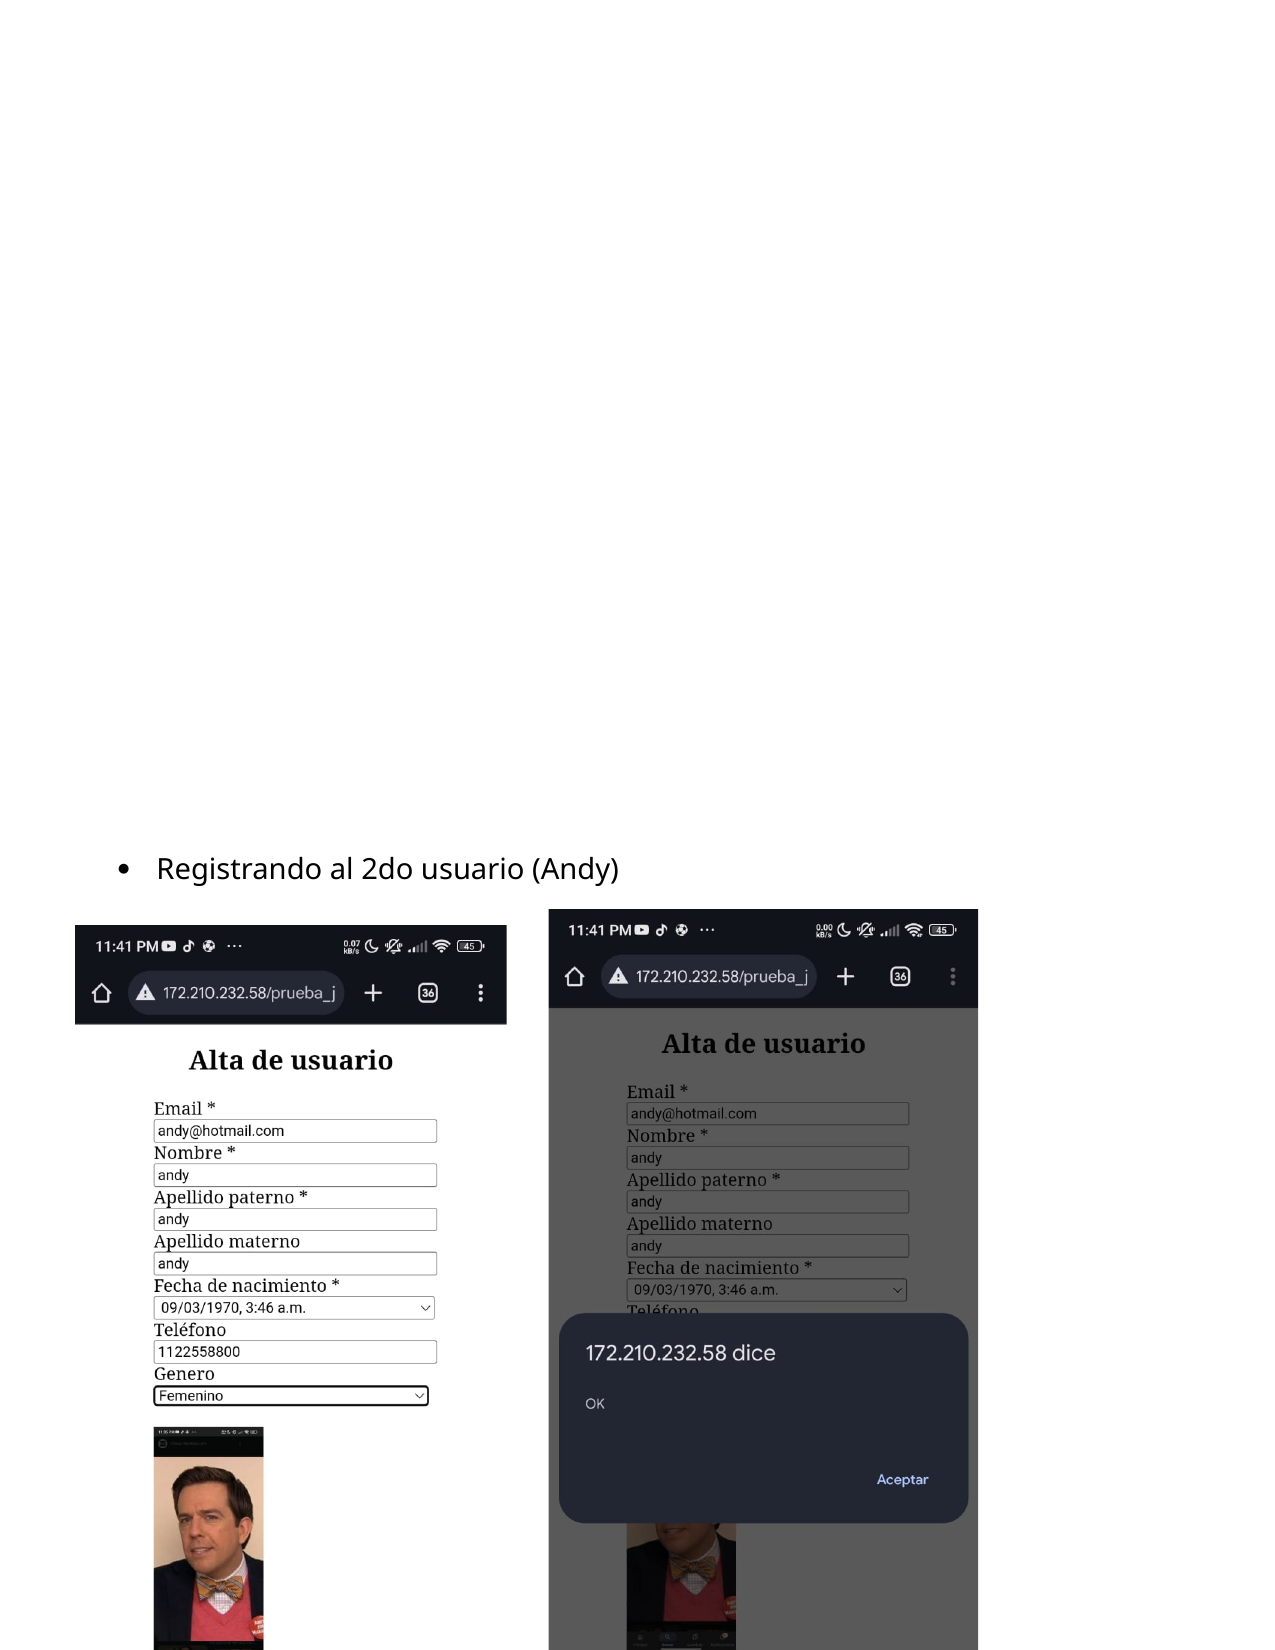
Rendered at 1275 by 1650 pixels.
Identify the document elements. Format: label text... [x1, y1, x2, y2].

list Registrando al 2do usuario (Andy) [119, 848, 1200, 888]
picture [75, 925, 507, 1650]
picture [548, 909, 979, 1650]
